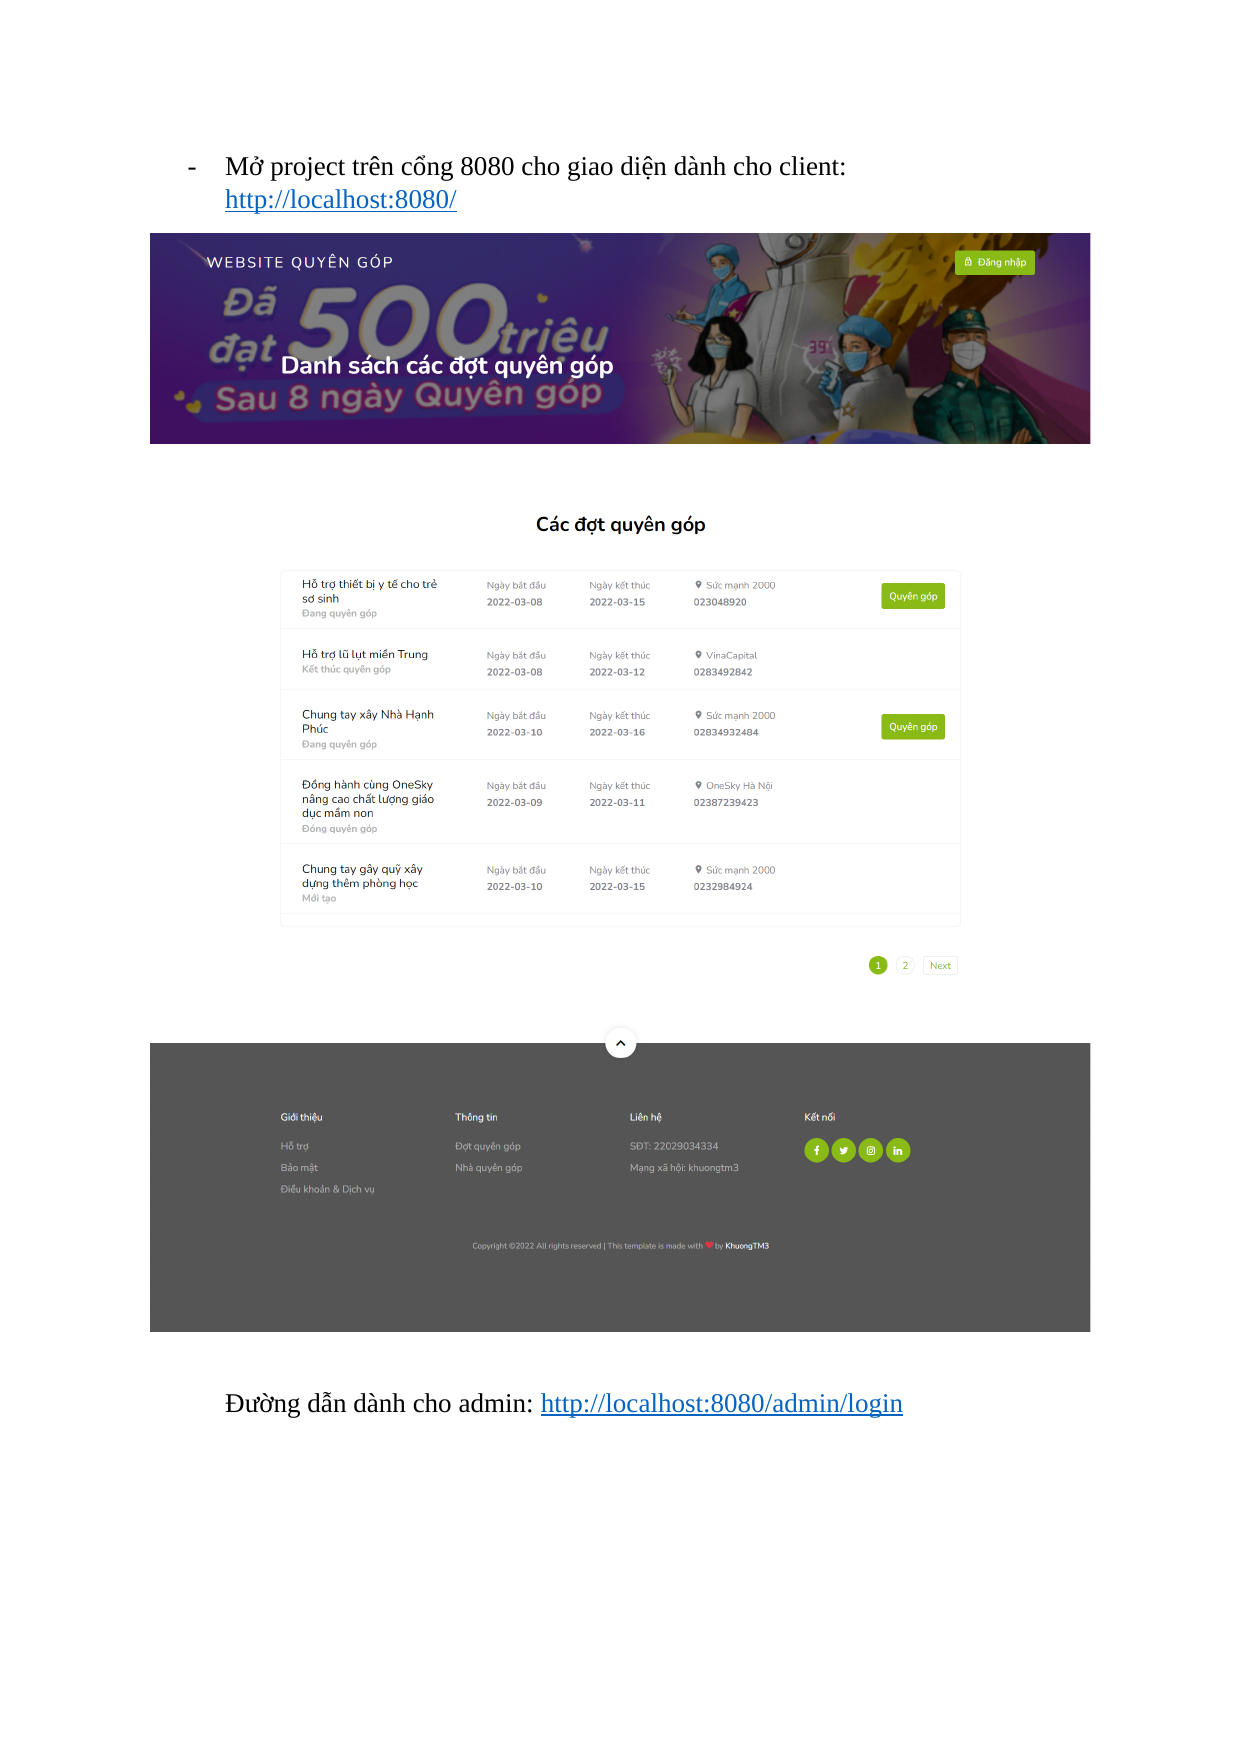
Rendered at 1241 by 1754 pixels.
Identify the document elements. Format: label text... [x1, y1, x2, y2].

list Đường dẫn dành cho admin: http://localhost:8080/admin/login [225, 1387, 1090, 1418]
list Mở project trên cổng 8080 cho giao diện dành cho client: [187, 150, 1090, 181]
list http://localhost:8080/ [225, 183, 1090, 215]
picture [150, 233, 1091, 1332]
